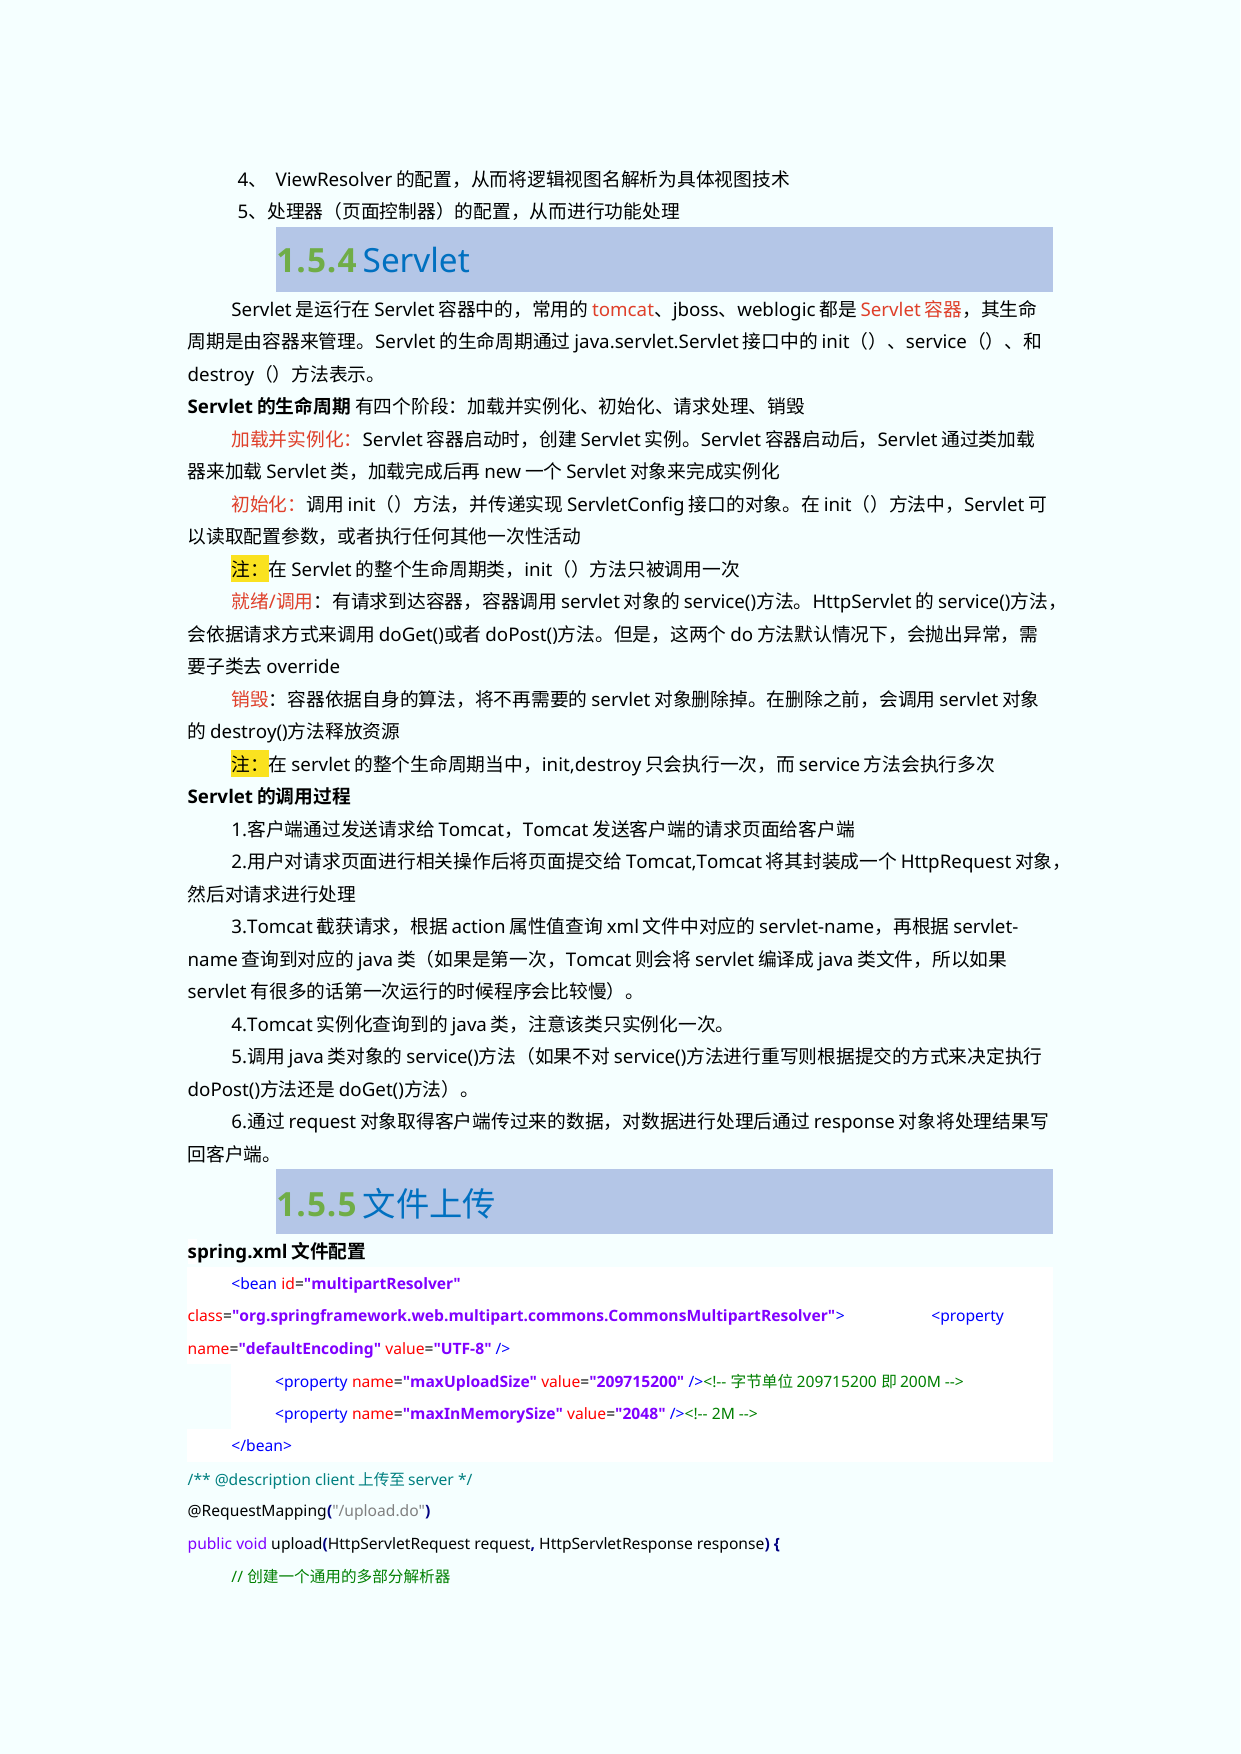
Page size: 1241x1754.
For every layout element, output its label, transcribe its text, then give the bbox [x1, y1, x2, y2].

text 1.客户端通过发送请求给Tomcat，Tomcat发送客户端的请求页面给客户端 [187, 812, 1053, 844]
text 5.调用java类对象的service()方法（如果不对service()方法进行重写则根据提交的方式来决定执行doPost()方法还是doGet()方法）。 [187, 1039, 1053, 1104]
text 6.通过request对象取得客户端传过来的数据，对数据进行处理后通过response对象将处理结果写回客户端。 [187, 1104, 1053, 1169]
text <bean id="multipartResolver" class="org.springframework.web.multipart.commons.CommonsMultipartResolver"> <property name="defaultEncoding" value="UTF-8" /> [187, 1267, 1053, 1364]
text spring.xml文件配置 [187, 1234, 1053, 1267]
text Servlet的生命周期 有四个阶段：加载并实例化、初始化、请求处理、销毁 [187, 389, 1053, 422]
text // 创建一个通用的多部分解析器 [187, 1559, 1053, 1592]
text 4、 ViewResolver的配置，从而将逻辑视图名解析为具体视图技术 [237, 162, 1053, 194]
text 加载并实例化：Servlet容器启动时，创建Servlet实例。Servlet容器启动后，Servlet通过类加载器来加载Servlet类，加载完成后再new一个Servlet对象来完成实例化 [187, 422, 1053, 487]
text 5、处理器（页面控制器）的配置，从而进行功能处理 [237, 194, 1053, 227]
text public void upload(HttpServletRequest request, HttpServletResponse response) { [187, 1527, 1053, 1559]
text <property name="maxUploadSize" value="209715200" /><!-- 字节单位 209715200 即200M --> [231, 1364, 1053, 1397]
text 销毁：容器依据自身的算法，将不再需要的servlet对象删除掉。在删除之前，会调用servlet对象的destroy()方法释放资源 [187, 682, 1053, 747]
text 4.Tomcat实例化查询到的java类，注意该类只实例化一次。 [187, 1007, 1053, 1039]
list Servlet [276, 227, 1053, 292]
text 就绪/调用：有请求到达容器，容器调用servlet对象的service()方法。HttpServlet的service()方法，会依据请求方式来调用doGet()或者doPost()方法。但是，这两个do方法默认情况下，会抛出异常，需要子类去override [187, 584, 1053, 682]
text 注：在servlet的整个生命周期当中，init,destroy只会执行一次，而service方法会执行多次 [187, 747, 1053, 779]
text /** @description client上传至server */ [187, 1462, 1053, 1494]
text Servlet是运行在Servlet容器中的，常用的tomcat、jboss、weblogic都是Servlet容器，其生命周期是由容器来管理。Servlet的生命周期通过java.servlet.Servlet接口中的init（）、service（）、和destroy（）方法表示。 [187, 292, 1053, 389]
text 3.Tomcat截获请求，根据action属性值查询xml文件中对应的servlet-name，再根据servlet-name查询到对应的java类（如果是第一次，Tomcat则会将servlet编译成java类文件，所以如果servlet有很多的话第一次运行的时候程序会比较慢）。 [187, 909, 1053, 1007]
text 注：在Servlet的整个生命周期类，init（）方法只被调用一次 [187, 552, 1053, 584]
text @RequestMapping("/upload.do") [187, 1494, 1053, 1527]
text </bean> [187, 1429, 1053, 1462]
text <property name="maxInMemorySize" value="2048" /><!-- 2M --> [231, 1397, 1053, 1429]
text 初始化：调用init（）方法，并传递实现ServletConfig接口的对象。在init（）方法中，Servlet可以读取配置参数，或者执行任何其他一次性活动 [187, 487, 1053, 552]
text Servlet的调用过程 [187, 779, 1053, 812]
text 2.用户对请求页面进行相关操作后将页面提交给Tomcat,Tomcat将其封装成一个HttpRequest对象，然后对请求进行处理 [187, 844, 1053, 909]
list 文件上传 [276, 1169, 1053, 1234]
